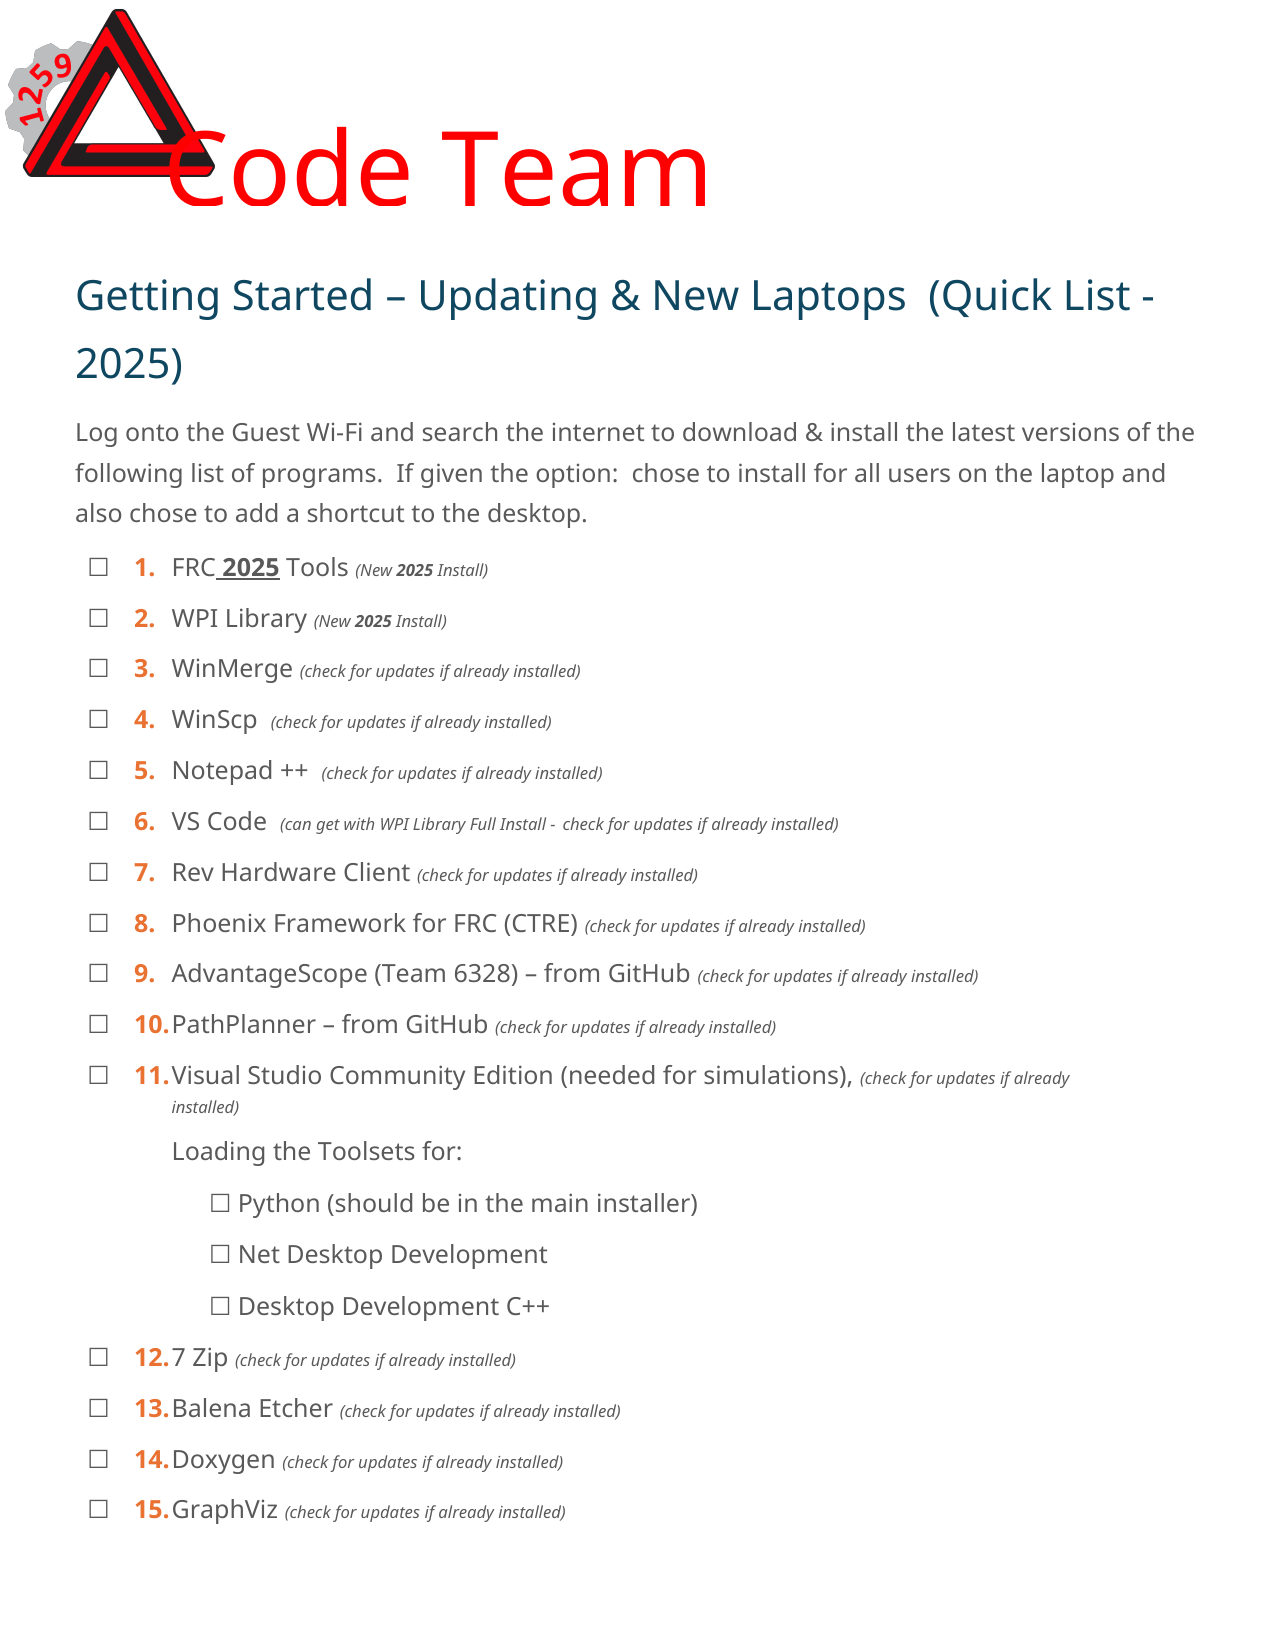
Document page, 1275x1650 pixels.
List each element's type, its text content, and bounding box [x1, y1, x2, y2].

picture [243, 157, 255, 177]
table_cell 7 Zip (check for updates if already installed) [122, 1340, 1124, 1390]
table_cell [75, 1441, 122, 1492]
table_cell [75, 1390, 122, 1441]
table_cell Phoenix Framework for FRC (CTRE) (check for updates if already installed) [122, 905, 1124, 956]
table_cell Visual Studio Community Edition (needed for simulations), (check for updates if already installed) Loading the Toolsets for: Python (should be in the main installer) Net Desktop Development Desktop Development C++ [122, 1058, 1124, 1339]
table_cell Doxygen (check for updates if already installed) [122, 1441, 1124, 1492]
subtitle – Updating & New Laptops (Quick List - 2025) [75, 266, 1200, 391]
table_cell WPI Library (New 2025 Install) [122, 600, 1124, 651]
table_cell [75, 1492, 122, 1543]
table_cell WinMerge (check for updates if already installed) [122, 651, 1124, 702]
table_cell GraphViz (check for updates if already installed) [122, 1492, 1124, 1543]
picture [0, 9, 255, 177]
text Log onto the Guest Wi-Fi and search the internet to download & install the latest versions of the following list of programs. If given the option: chose to install for all users on the laptop and also chose to add a shortcut to the desktop. [75, 414, 1200, 530]
table_cell Rev Hardware Client (check for updates if already installed) [122, 855, 1124, 905]
table_cell Balena Etcher (check for updates if already installed) [122, 1390, 1124, 1441]
table_cell PathPlanner – from GitHub (check for updates if already installed) [122, 1007, 1124, 1058]
table_cell AdvantageScope (Team 6328) – from GitHub (check for updates if already installed) [122, 956, 1124, 1007]
table_cell VS Code (can get with WPI Library Full Install - check for updates if already installed) [122, 804, 1124, 854]
table_cell Notepad ++ (check for updates if already installed) [122, 753, 1124, 804]
table_cell WinScp (check for updates if already installed) [122, 702, 1124, 753]
table_header FRC 2025 Tools (New 2025 Install) [122, 550, 1124, 600]
